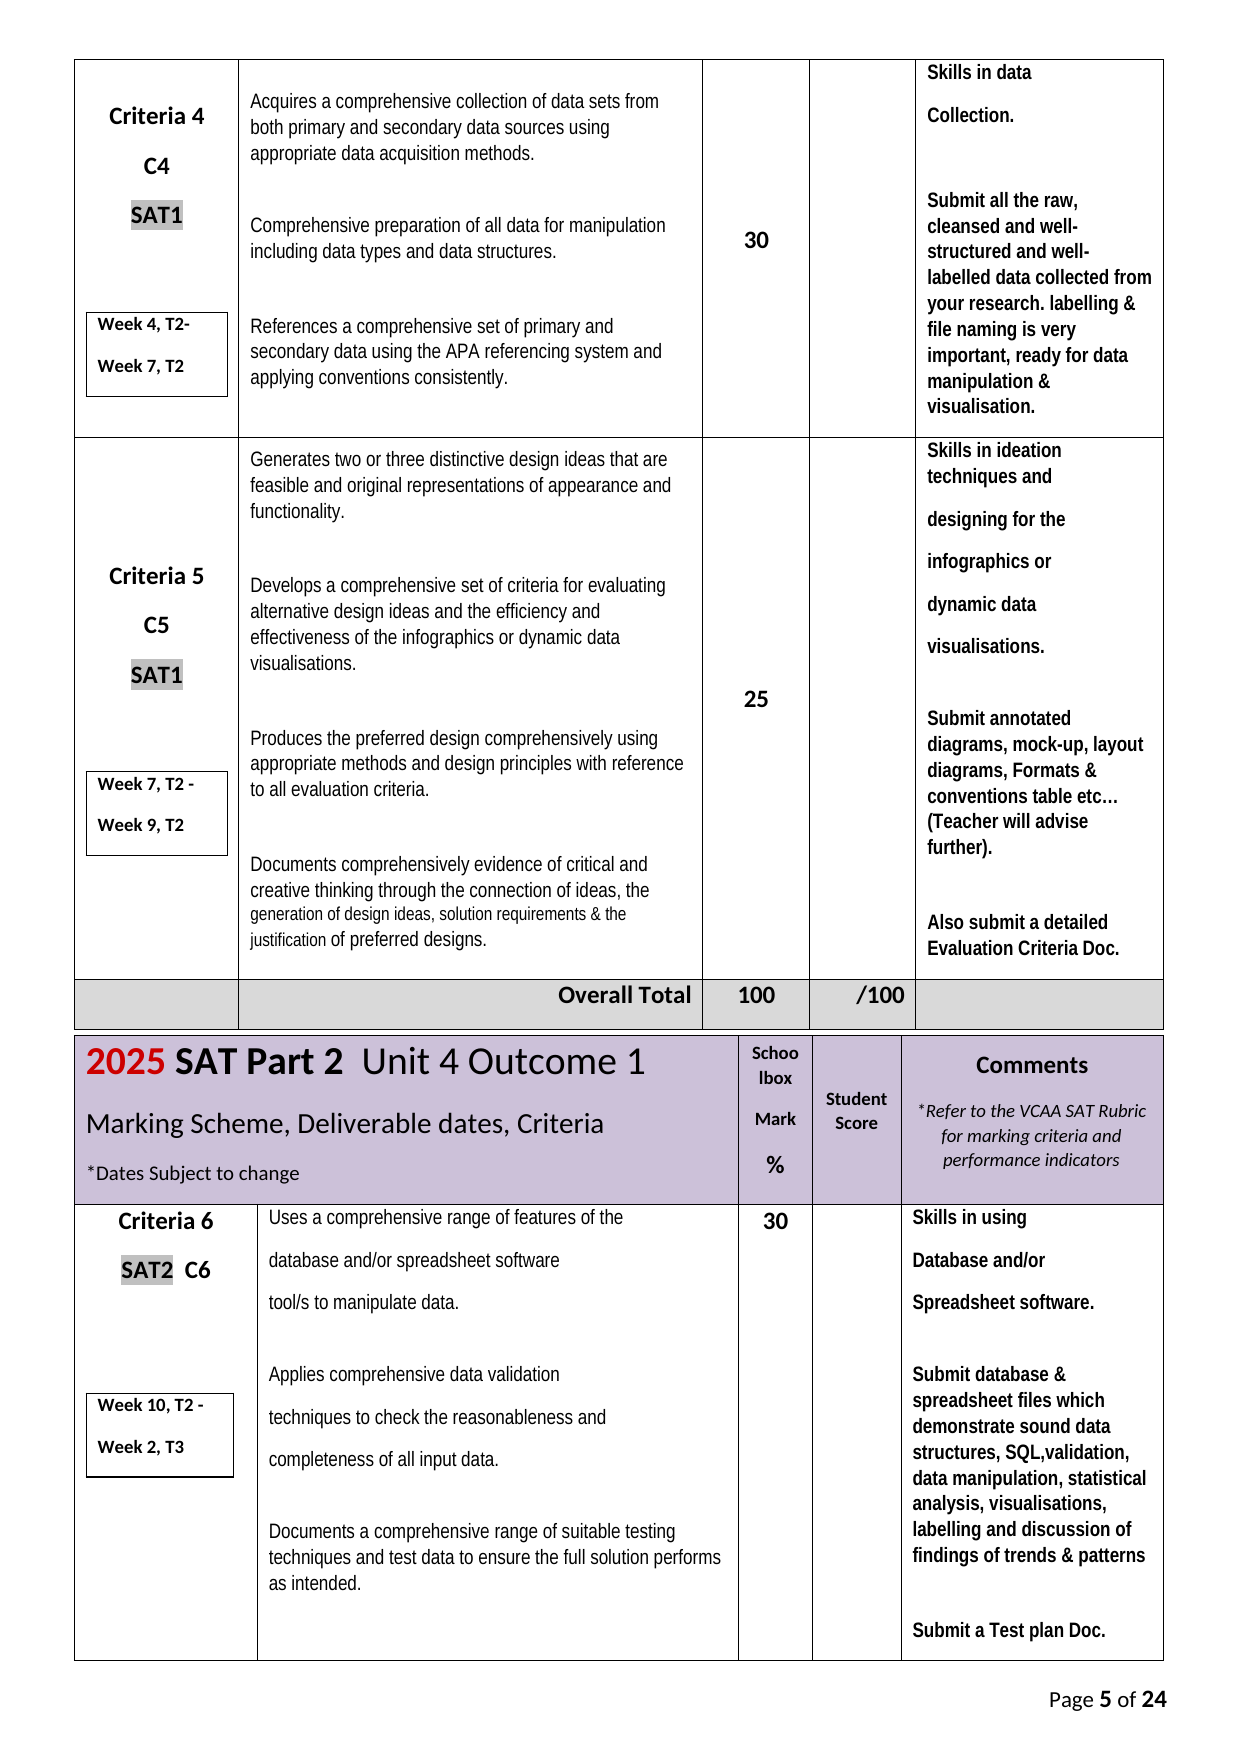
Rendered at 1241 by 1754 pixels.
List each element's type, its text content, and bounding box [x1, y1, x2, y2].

table_cell [75, 980, 238, 1029]
table_cell 30 [703, 60, 809, 437]
table_cell Skills in ideation techniques and designing for the infographics or dynamic data visualisations. Submit annotated diagrams, mock-up, layout diagrams, Formats & conventions table etc… (Teacher will advise further). Also submit a detailed Evaluation Criteria Doc. [916, 438, 1163, 978]
table_cell Criteria 6 SAT2 C6 [75, 1205, 257, 1660]
table_cell Generates two or three distinctive design ideas that are feasible and original representations of appearance and functionality. Develops a comprehensive set of criteria for evaluating alternative design ideas and the efficiency and effectiveness of the infographics or dynamic data visualisations. Produces the preferred design comprehensively using appropriate methods and design principles with reference to all evaluation criteria. Documents comprehensively evidence of critical and creative thinking through the connection of ideas, the generation of design ideas, solution requirements & the justification of preferred designs. [239, 438, 702, 978]
table_header Comments *Refer to the VCAA SAT Rubric for marking criteria and performance indicators [902, 1036, 1163, 1204]
table_cell Criteria 4 C4 SAT1 [75, 60, 238, 437]
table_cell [258, 1205, 738, 1660]
table_cell Overall Total [239, 980, 702, 1029]
table_cell Criteria 5 C5 SAT1 [75, 438, 238, 978]
table_cell Skills in data Collection. Submit all the raw, cleansed and well-structured and well-labelled data collected from your research. labelling & file naming is very important, ready for data manipulation & visualisation. [916, 60, 1163, 437]
table_cell 30 [739, 1205, 812, 1660]
table_cell [916, 980, 1163, 1029]
table_cell [813, 1205, 901, 1660]
table_header 2025 SAT Part 2 Unit 4 Outcome 1 Marking Scheme, Deliverable dates, Criteria *Dates Subject to change [75, 1036, 738, 1204]
table_cell 100 [703, 980, 809, 1029]
table_header Schoolbox Mark % [739, 1036, 812, 1204]
table_cell [810, 60, 915, 437]
table_header Student Score [813, 1036, 901, 1204]
table_cell Acquires a comprehensive collection of data sets from both primary and secondary data sources using appropriate data acquisition methods. Comprehensive preparation of all data for manipulation including data types and data structures. References a comprehensive set of primary and secondary data using the APA referencing system and applying conventions consistently. [239, 60, 702, 437]
table_cell /100 [810, 980, 915, 1029]
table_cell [902, 1205, 1163, 1660]
table_cell [810, 438, 915, 978]
table_cell 25 [703, 438, 809, 978]
